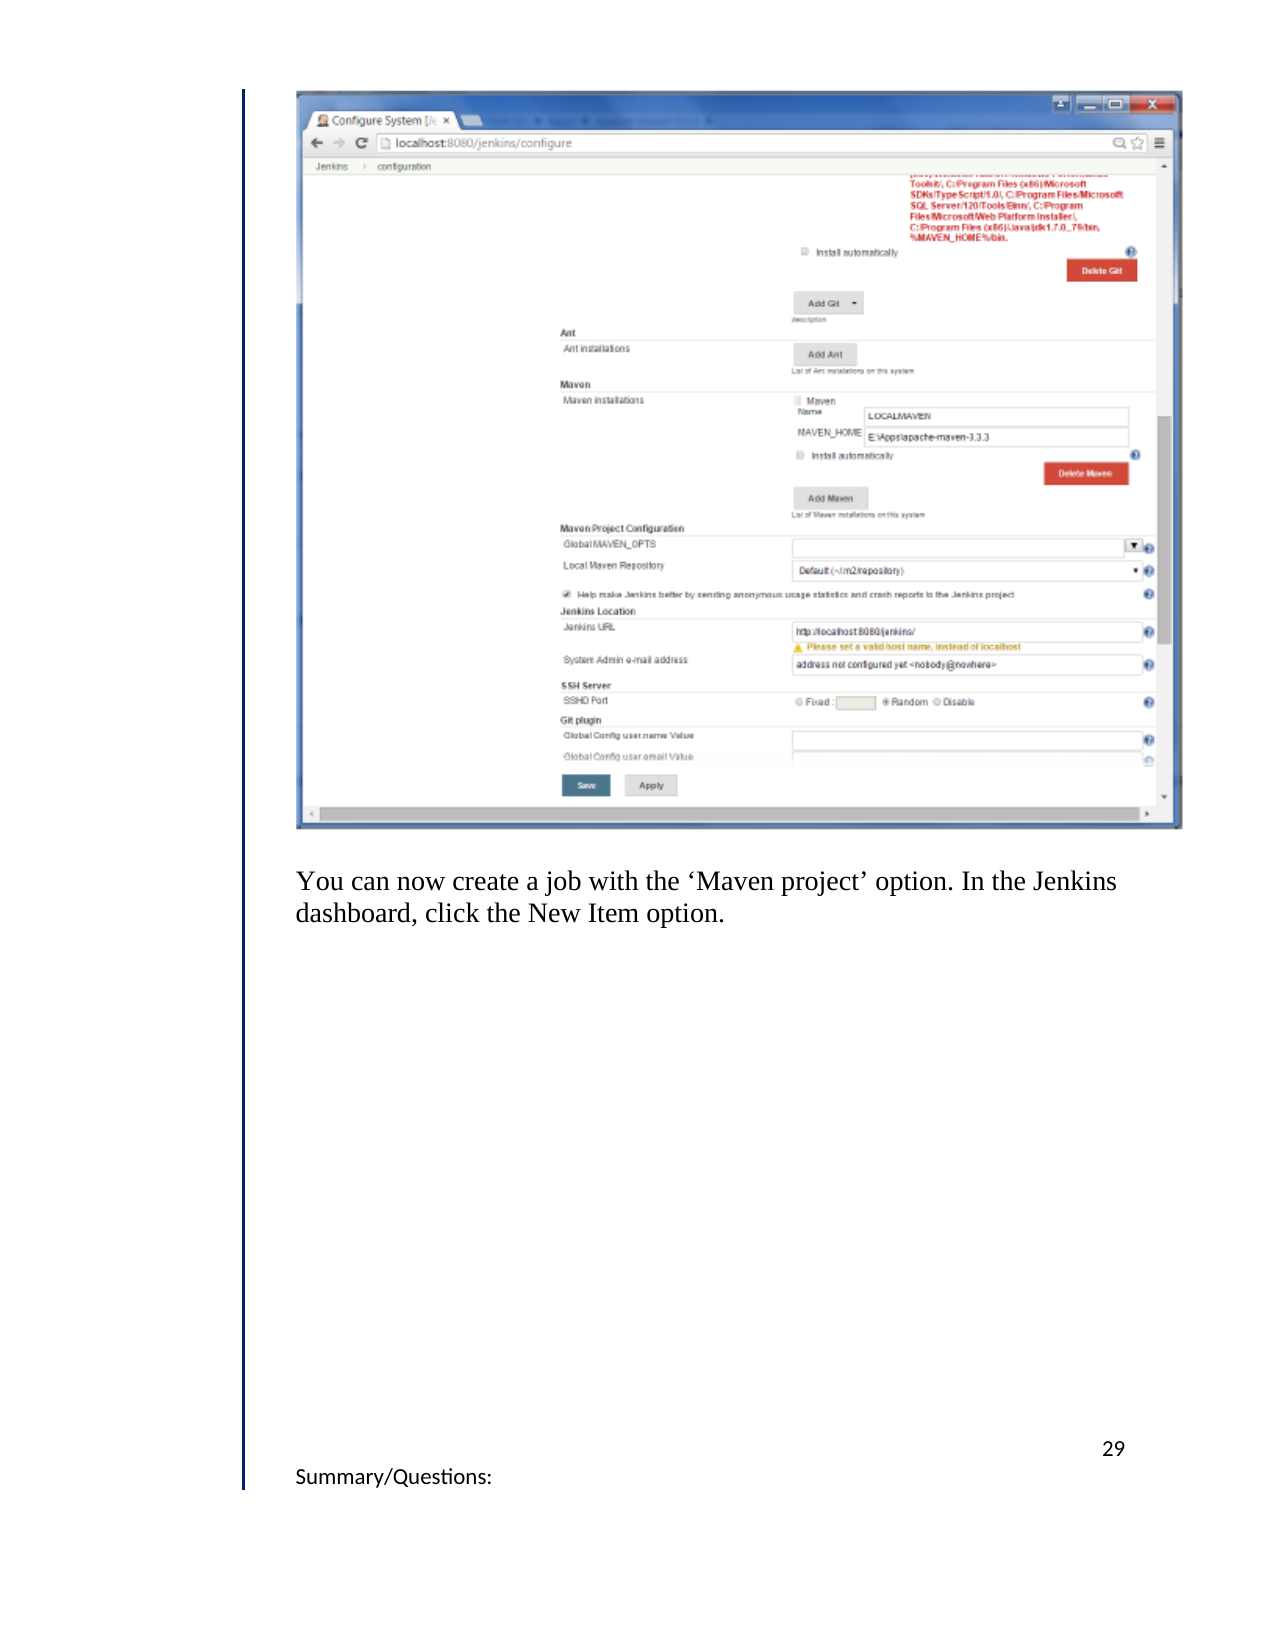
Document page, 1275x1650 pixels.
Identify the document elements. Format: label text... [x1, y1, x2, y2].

text You can now create a job with the ‘Maven project’ option. In the Jenkins dashboard, click the New Item option. [295, 864, 1125, 929]
picture [295, 88, 1186, 831]
